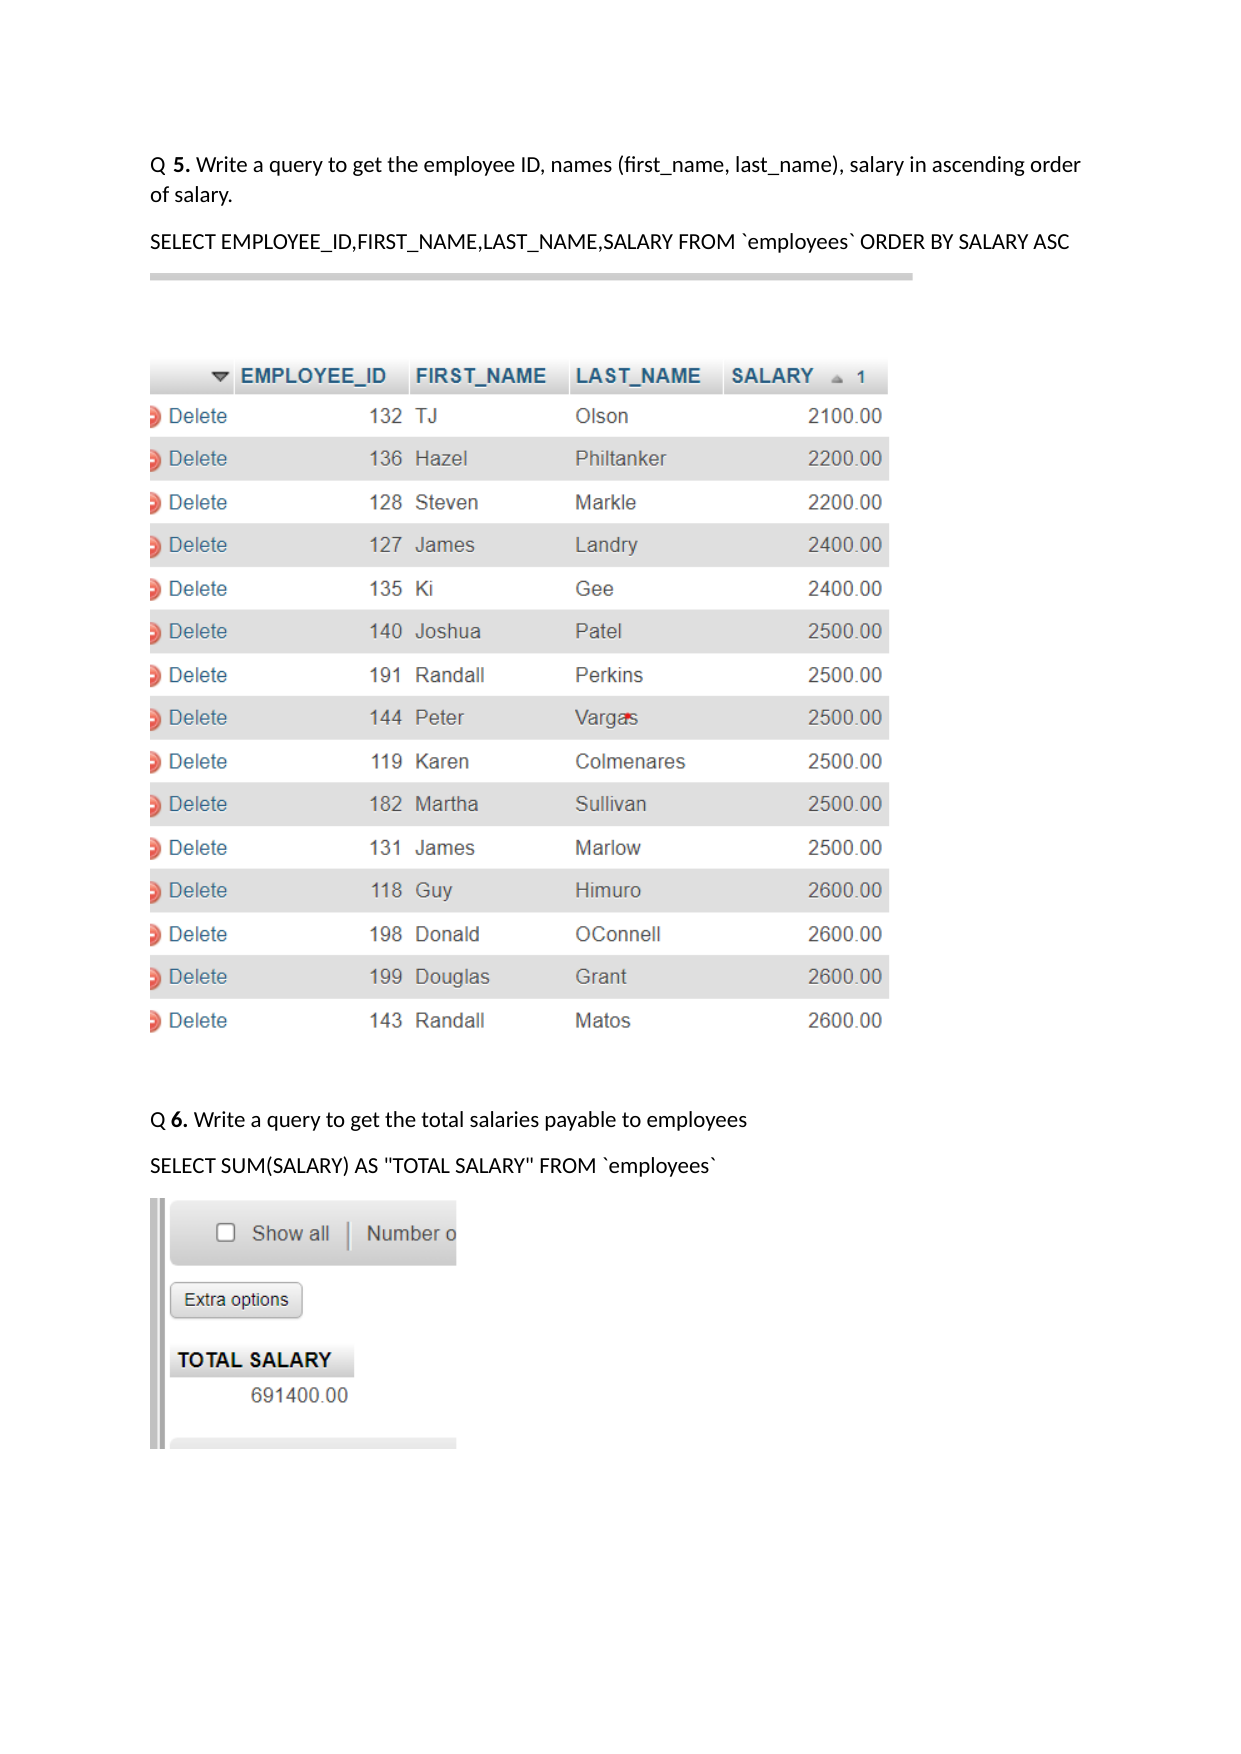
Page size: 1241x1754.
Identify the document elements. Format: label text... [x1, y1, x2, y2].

text Q 6. Write a query to get the total salaries payable to employees [150, 1105, 1090, 1133]
picture [150, 273, 913, 1039]
text Q 5. Write a query to get the employee ID, names (first_name, last_name), salary in ascending order of salary. [150, 150, 1090, 208]
text SELECT SUM(SALARY) AS "TOTAL SALARY" FROM `employees` [150, 1152, 1090, 1180]
picture [150, 1198, 457, 1449]
text SELECT EMPLOYEE_ID,FIRST_NAME,LAST_NAME,SALARY FROM `employees` ORDER BY SALARY ASC [150, 227, 1090, 255]
